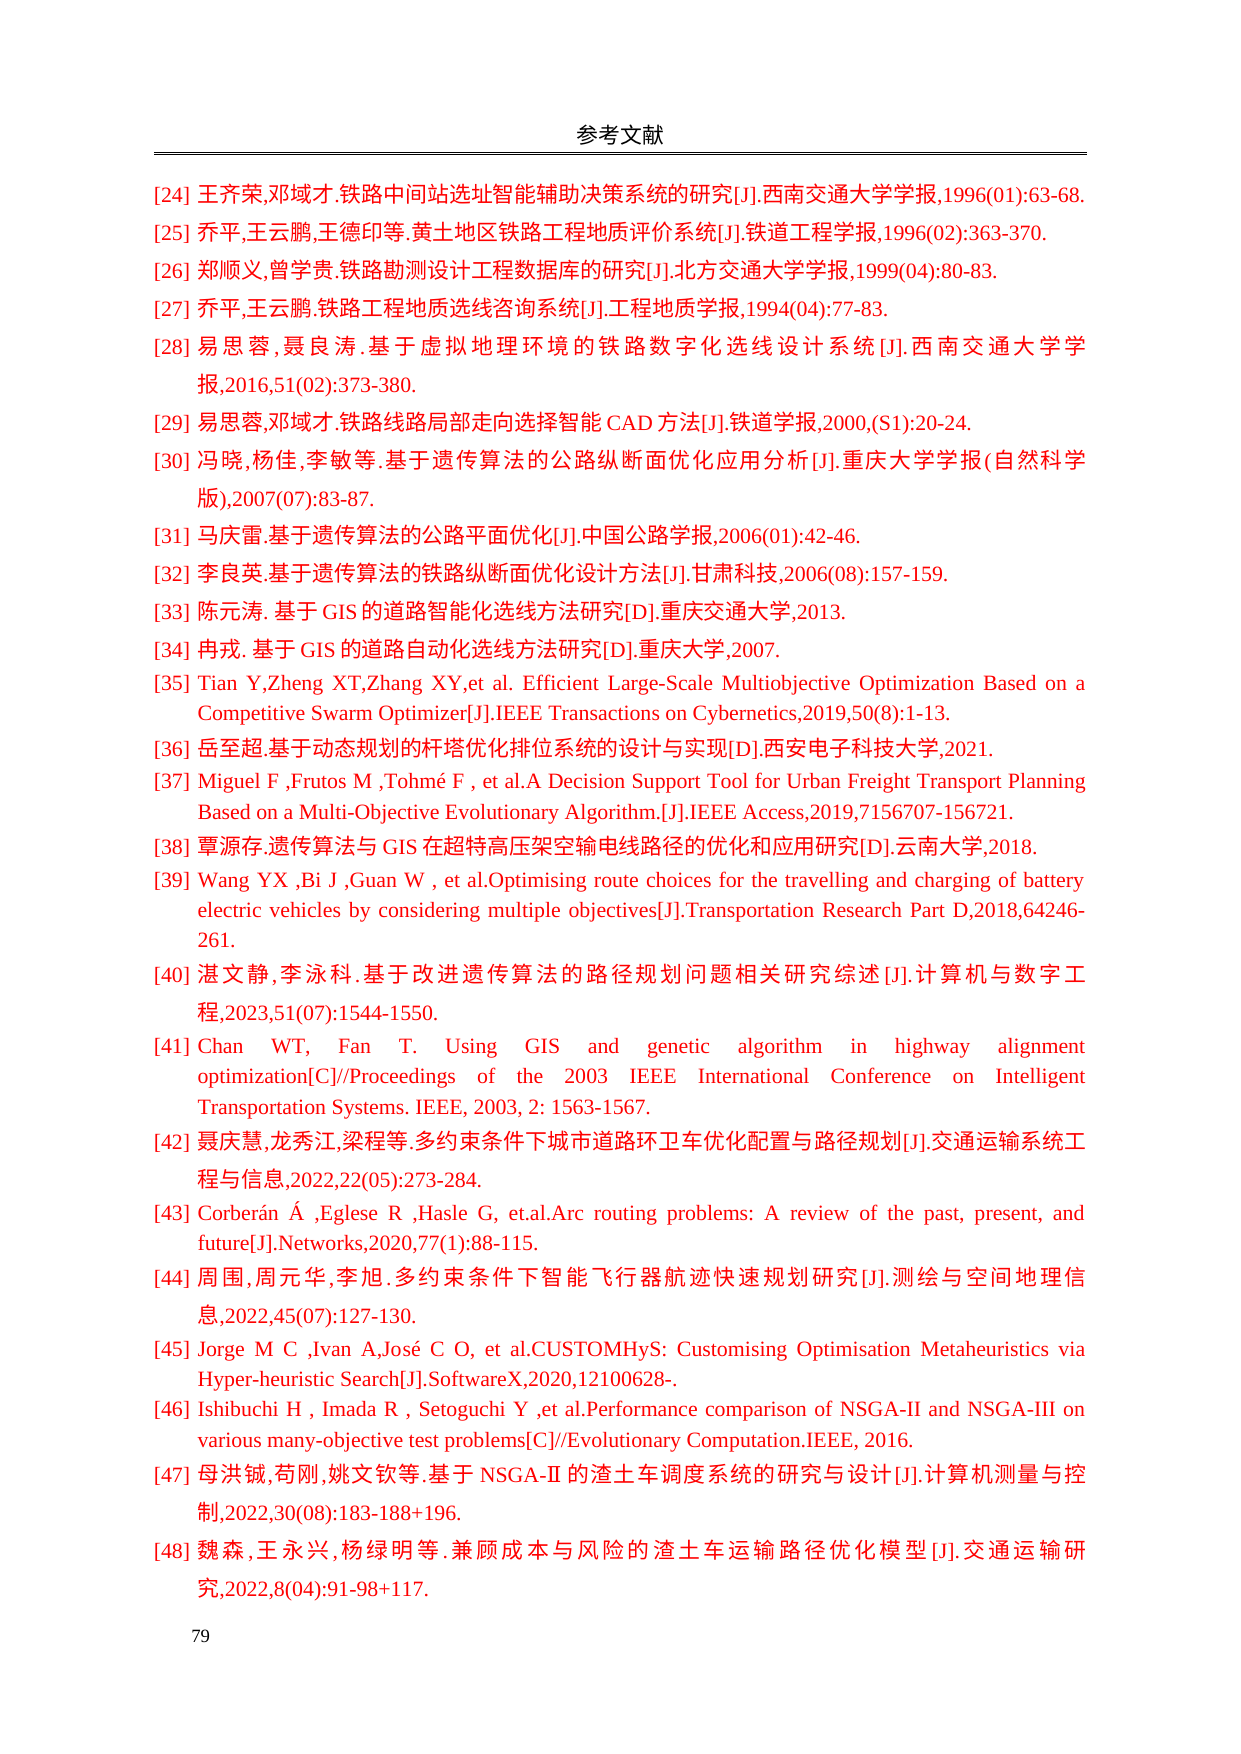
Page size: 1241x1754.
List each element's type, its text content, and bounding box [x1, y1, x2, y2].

text Tian Y,Zheng XT,Zhang XY,et al. Efficient Large-Scale Multiobjective Optimization Based on a Competitive Swarm Optimizer[J].IEEE Transactions on Cybernetics,2019,50(8):1-13. [153, 670, 1087, 726]
text 冉戎. 基于GIS的道路自动化选线方法研究[D].重庆大学,2007. [153, 632, 1087, 664]
text Ishibuchi H , Imada R , Setoguchi Y ,et al.Performance comparison of NSGA-II and NSGA-III on various many-objective test problems[C]//Evolutionary Computation.IEEE, 2016. [153, 1396, 1087, 1452]
text Chan WT, Fan T. Using GIS and genetic algorithm in highway alignment optimization[C]//Proceedings of the 2003 IEEE International Conference on Intelligent Transportation Systems. IEEE, 2003, 2: 1563-1567. [153, 1033, 1087, 1119]
text 易思蓉,邓域才.铁路线路局部走向选择智能CAD方法[J].铁道学报,2000,(S1):20-24. [153, 405, 1087, 436]
text 马庆雷.基于遗传算法的公路平面优化[J].中国公路学报,2006(01):42-46. [153, 518, 1087, 550]
text 乔平,王云鹏,王德印等.黄土地区铁路工程地质评价系统[J].铁道工程学报,1996(02):363-370. [153, 215, 1087, 247]
text 郑顺义,曾学贵.铁路勘测设计工程数据库的研究[J].北方交通大学学报,1999(04):80-83. [153, 253, 1087, 285]
text Jorge M C ,Ivan A,José C O, et al.CUSTOMHyS: Customising Optimisation Metaheuristics via Hyper-heuristic Search[J].SoftwareX,2020,12100628-. [153, 1336, 1087, 1391]
text 母洪铖,苟刚,姚文钦等.基于NSGA-Ⅱ的渣土车调度系统的研究与设计[J].计算机测量与控制,2022,30(08):183-188+196. [153, 1457, 1087, 1526]
text Wang YX ,Bi J ,Guan W , et al.Optimising route choices for the travelling and charging of battery electric vehicles by considering multiple objectives[J].Transportation Research Part D,2018,64246-261. [153, 867, 1087, 952]
text 王齐荣,邓域才.铁路中间站选址智能辅助决策系统的研究[J].西南交通大学学报,1996(01):63-68. [153, 177, 1087, 209]
text 李良英.基于遗传算法的铁路纵断面优化设计方法[J].甘肃科技,2006(08):157-159. [153, 556, 1087, 588]
text 乔平,王云鹏.铁路工程地质选线咨询系统[J].工程地质学报,1994(04):77-83. [153, 291, 1087, 323]
text 魏森,王永兴,杨绿明等.兼顾成本与风险的渣土车运输路径优化模型[J].交通运输研究,2022,8(04):91-98+117. [153, 1533, 1087, 1602]
text Corberán Á ,Eglese R ,Hasle G, et.al.Arc routing problems: A review of the past, present, and future[J].Networks,2020,77(1):88-115. [153, 1200, 1087, 1255]
text Miguel F ,Frutos M ,Tohmé F , et al.A Decision Support Tool for Urban Freight Transport Planning Based on a Multi-Objective Evolutionary Algorithm.[J].IEEE Access,2019,7156707-156721. [153, 768, 1087, 824]
text 聂庆慧,龙秀江,梁程等.多约束条件下城市道路环卫车优化配置与路径规划[J].交通运输系统工程与信息,2022,22(05):273-284. [153, 1124, 1087, 1193]
text 湛文静,李泳科.基于改进遗传算法的路径规划问题相关研究综述[J].计算机与数字工程,2023,51(07):1544-1550. [153, 957, 1087, 1027]
text 覃源存.遗传算法与GIS在超特高压架空输电线路径的优化和应用研究[D].云南大学,2018. [153, 829, 1087, 861]
text 易思蓉,聂良涛.基于虚拟地理环境的铁路数字化选线设计系统[J].西南交通大学学报,2016,51(02):373-380. [153, 329, 1087, 398]
text 冯晓,杨佳,李敏等.基于遗传算法的公路纵断面优化应用分析[J].重庆大学学报(自然科学版),2007(07):83-87. [153, 443, 1087, 512]
text 周围,周元华,李旭.多约束条件下智能飞行器航迹快速规划研究[J].测绘与空间地理信息,2022,45(07):127-130. [153, 1260, 1087, 1330]
text 岳至超.基于动态规划的杆塔优化排位系统的设计与实现[D].西安电子科技大学,2021. [153, 731, 1087, 762]
text 陈元涛. 基于GIS的道路智能化选线方法研究[D].重庆交通大学,2013. [153, 594, 1087, 626]
